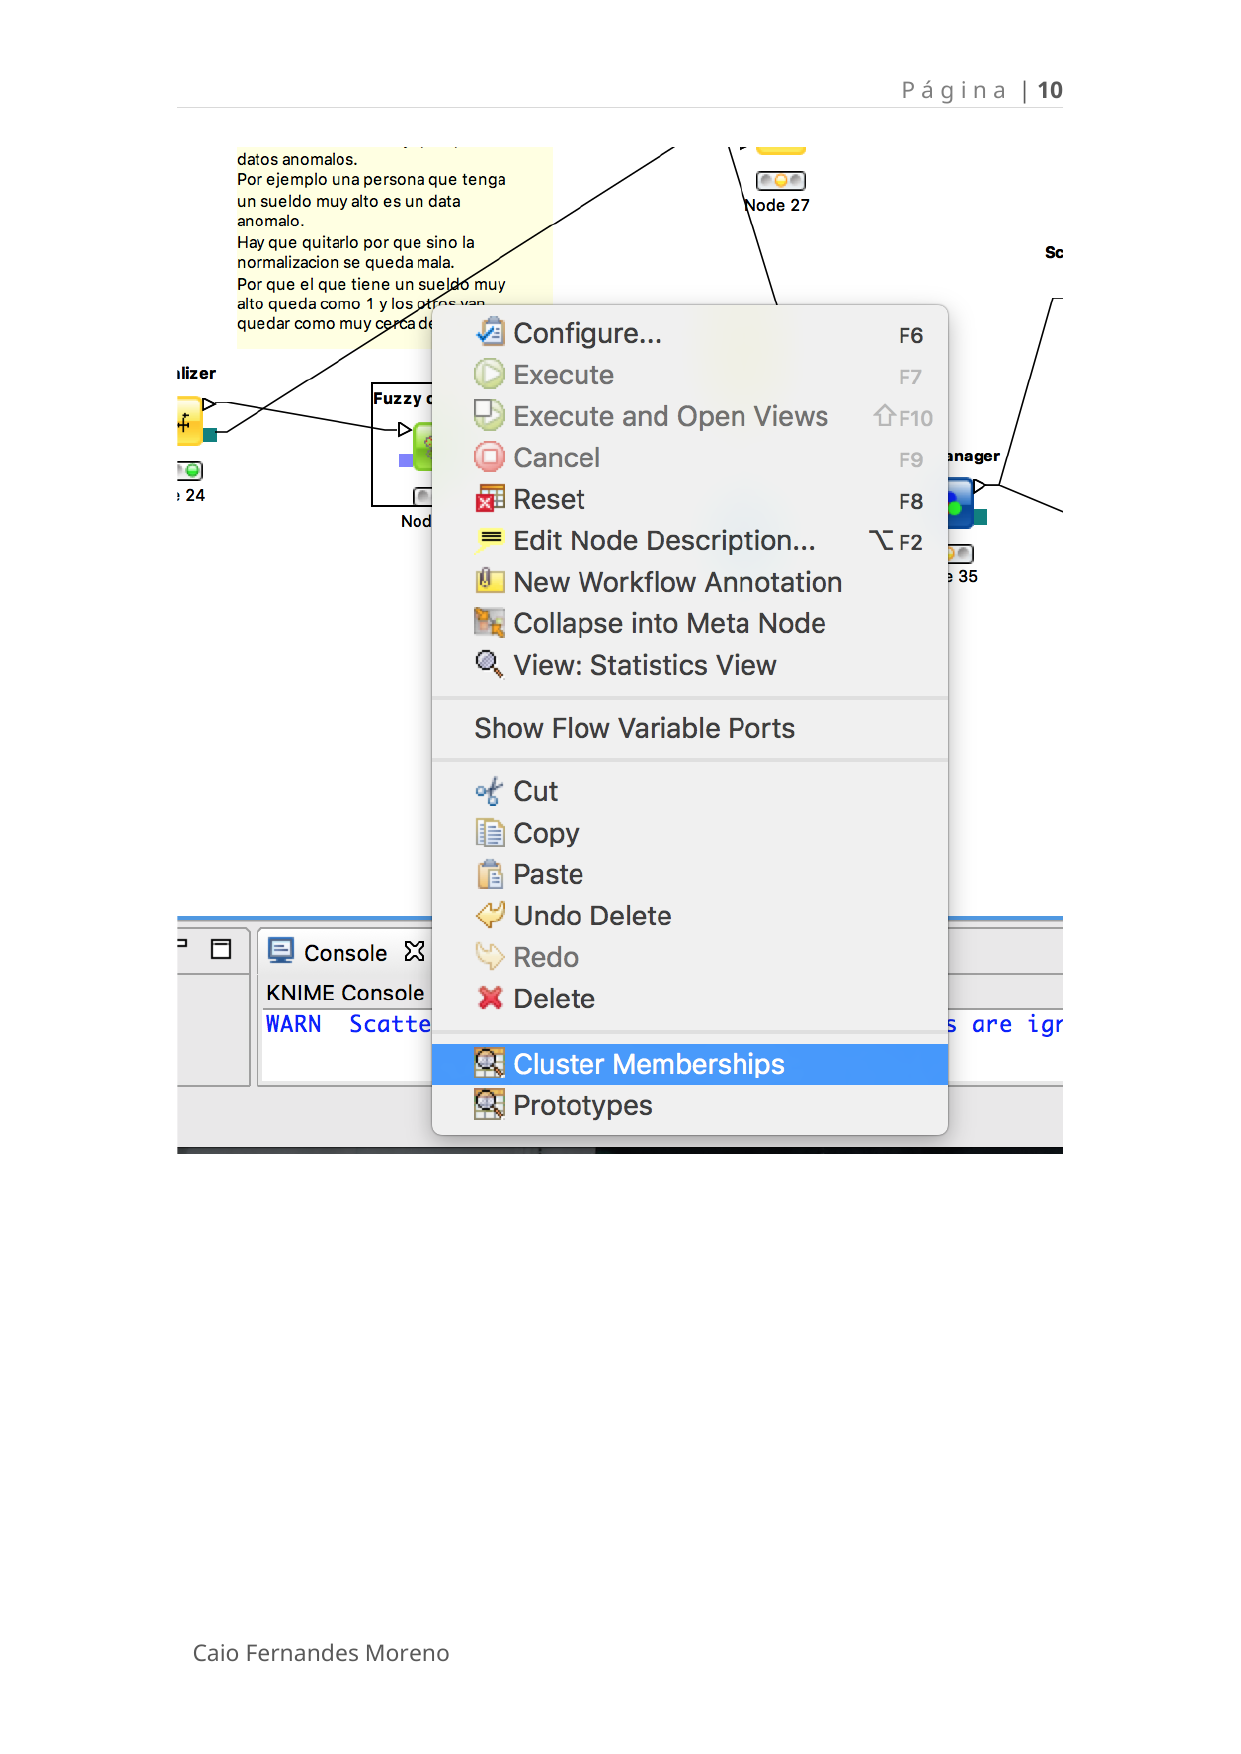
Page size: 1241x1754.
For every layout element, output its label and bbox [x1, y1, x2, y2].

picture [177, 147, 1063, 1154]
